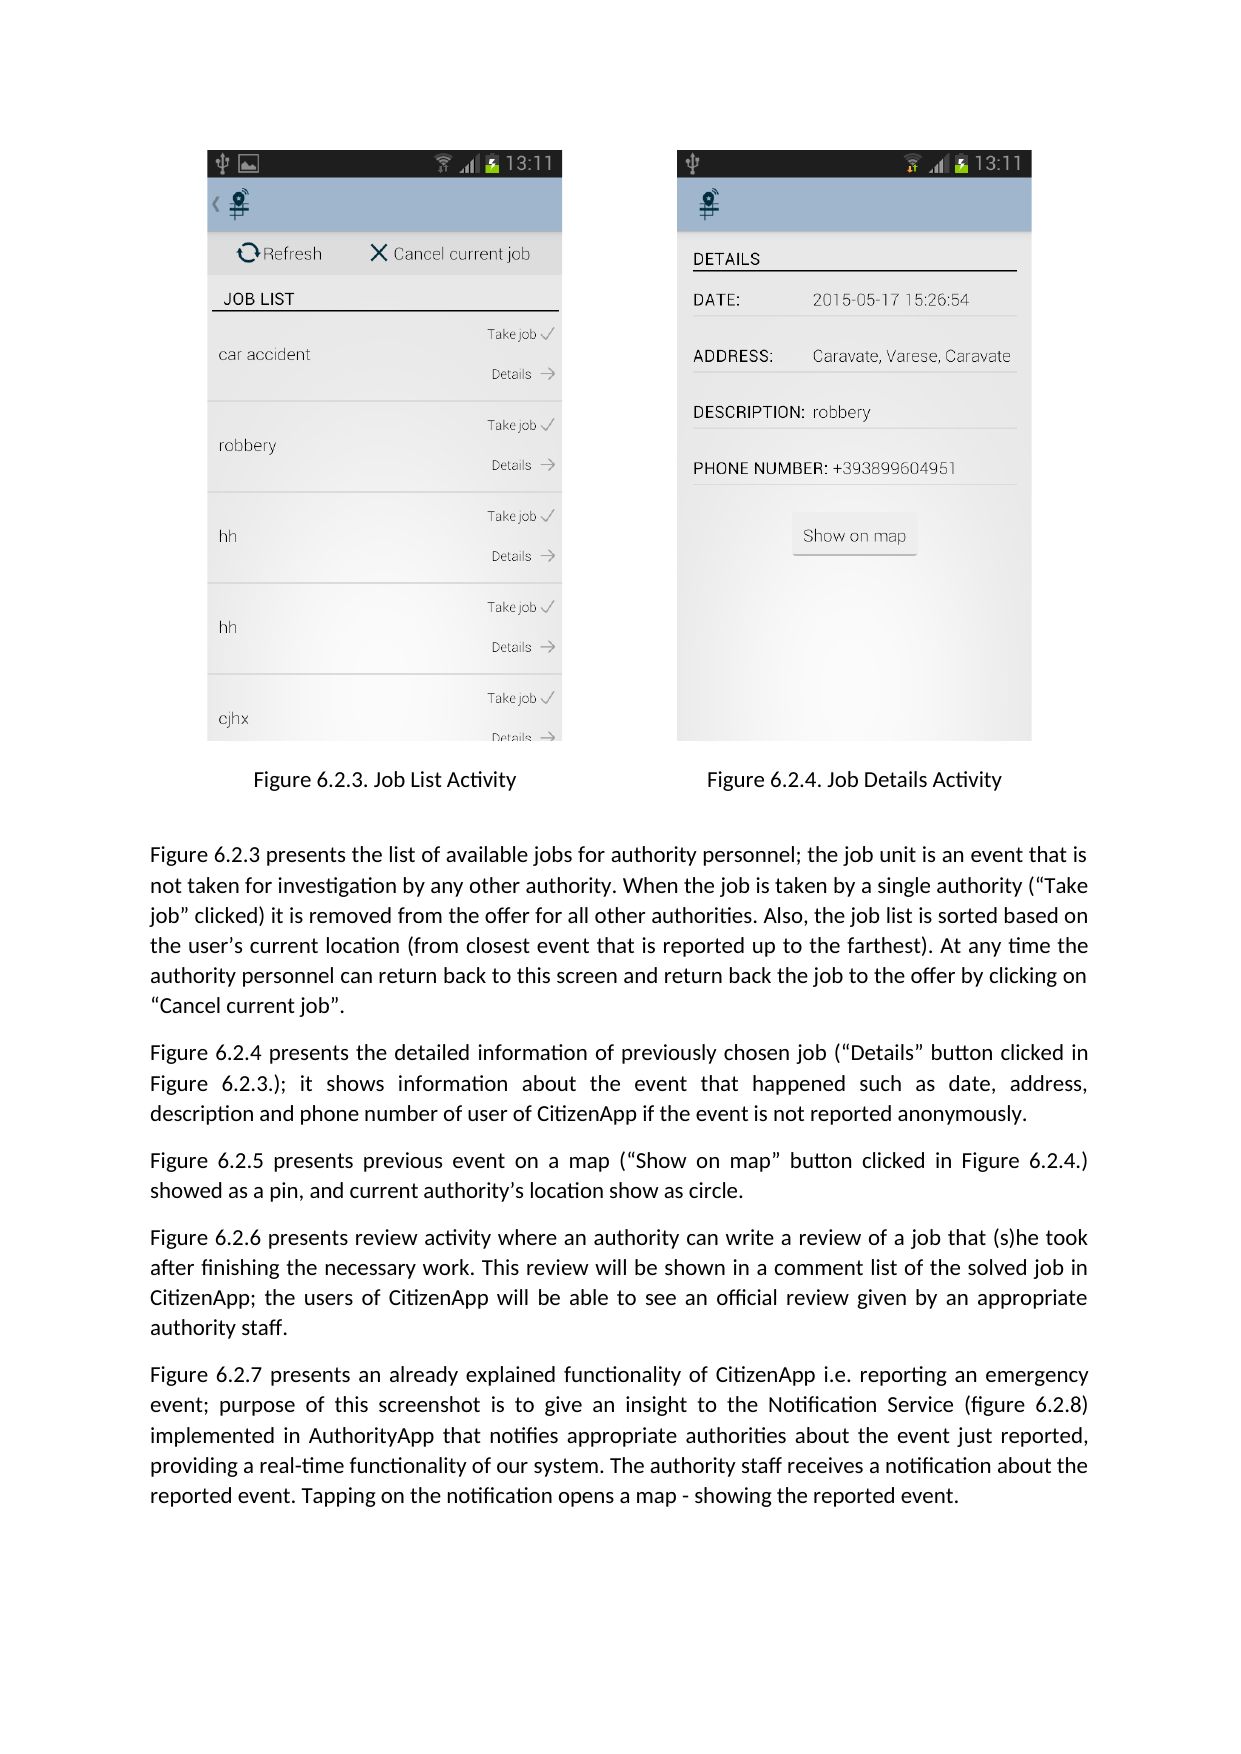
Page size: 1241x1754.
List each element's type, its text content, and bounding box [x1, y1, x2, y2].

table_header Figure 6.2.3. Job List Activity [150, 150, 619, 794]
picture [207, 150, 563, 741]
text Figure 6.2.7 presents an already explained functionality of CitizenApp i.e. reporting an emergency event; purpose of this screenshot is to give an insight to the Notification Service (figure 6.2.8) implemented in AuthorityApp that notifies appropriate authorities about the event just reported, providing a real-time functionality of our system. The authority staff receives a notification about the reported event. Tapping on the notification opens a map - showing the reported event. [150, 1360, 1090, 1509]
text Figure 6.2.4 presents the detailed information of previously chosen job (“Details” button clicked in Figure 6.2.3.); it shows information about the event that happened such as date, address, description and phone number of user of CitizenApp if the event is not reported anonymously. [150, 1038, 1090, 1127]
text Figure 6.2.5 presents previous event on a map (“Show on map” button clicked in Figure 6.2.4.) showed as a pin, and current authority’s location show as circle. [150, 1146, 1090, 1204]
table_header Figure 6.2.4. Job Details Activity [620, 150, 1089, 794]
text Figure 6.2.3 presents the list of available jobs for authority personnel; the job unit is an event that is not taken for investigation by any other authority. When the job is taken by a single authority (“Take job” clicked) it is removed from the offer for all other authorities. Also, the job list is sorted based on the user’s current location (from closest event that is reported up to the farthest). At any time the authority personnel can return back to this screen and return back the job to the offer by clicking on “Cancel current job”. [150, 841, 1090, 1019]
text Figure 6.2.6 presents review activity where an authority can write a review of a job that (s)he took after finishing the necessary work. This review will be shown in a comment list of the solved job in CitizenApp; the users of CitizenApp will be able to see an official review given by an appropriate authority staff. [150, 1223, 1090, 1341]
picture [677, 150, 1032, 741]
